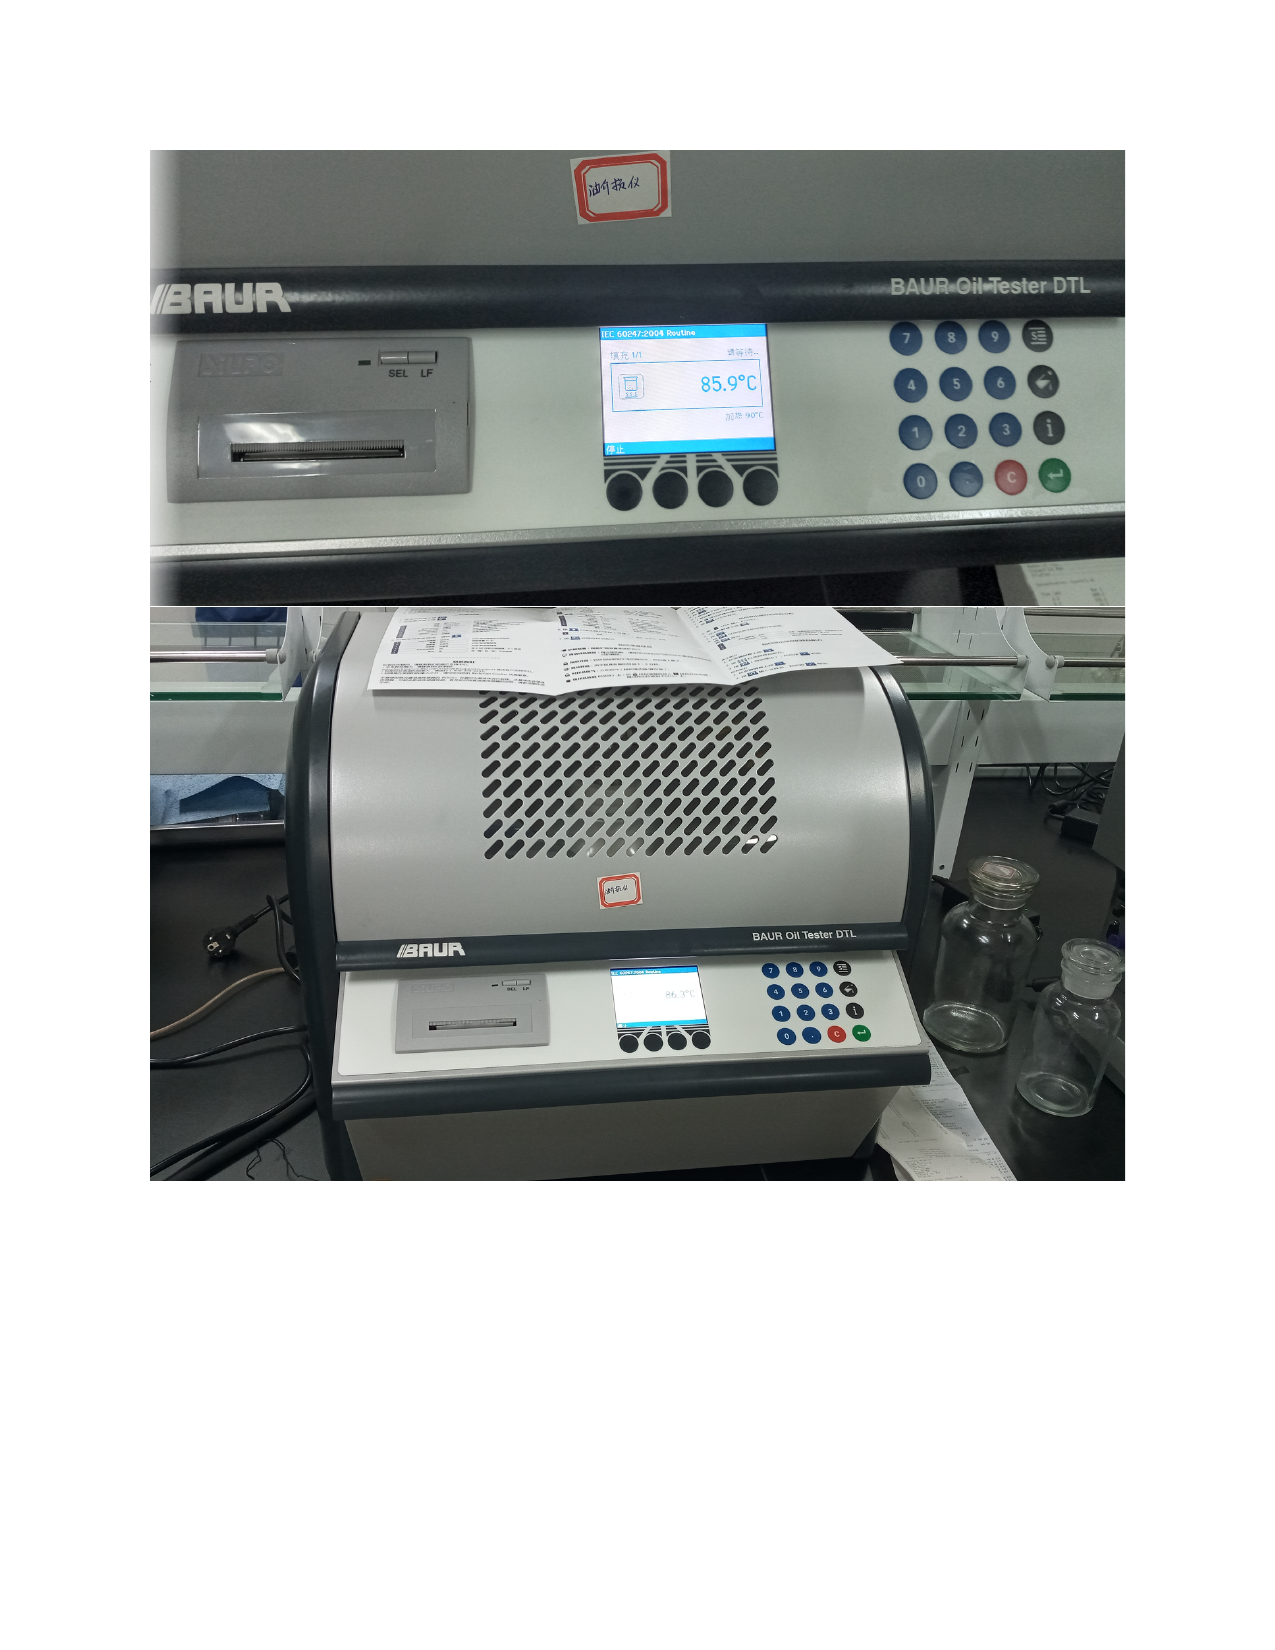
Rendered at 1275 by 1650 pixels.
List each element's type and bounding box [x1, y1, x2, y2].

picture [150, 150, 1125, 606]
picture [150, 607, 1125, 1181]
